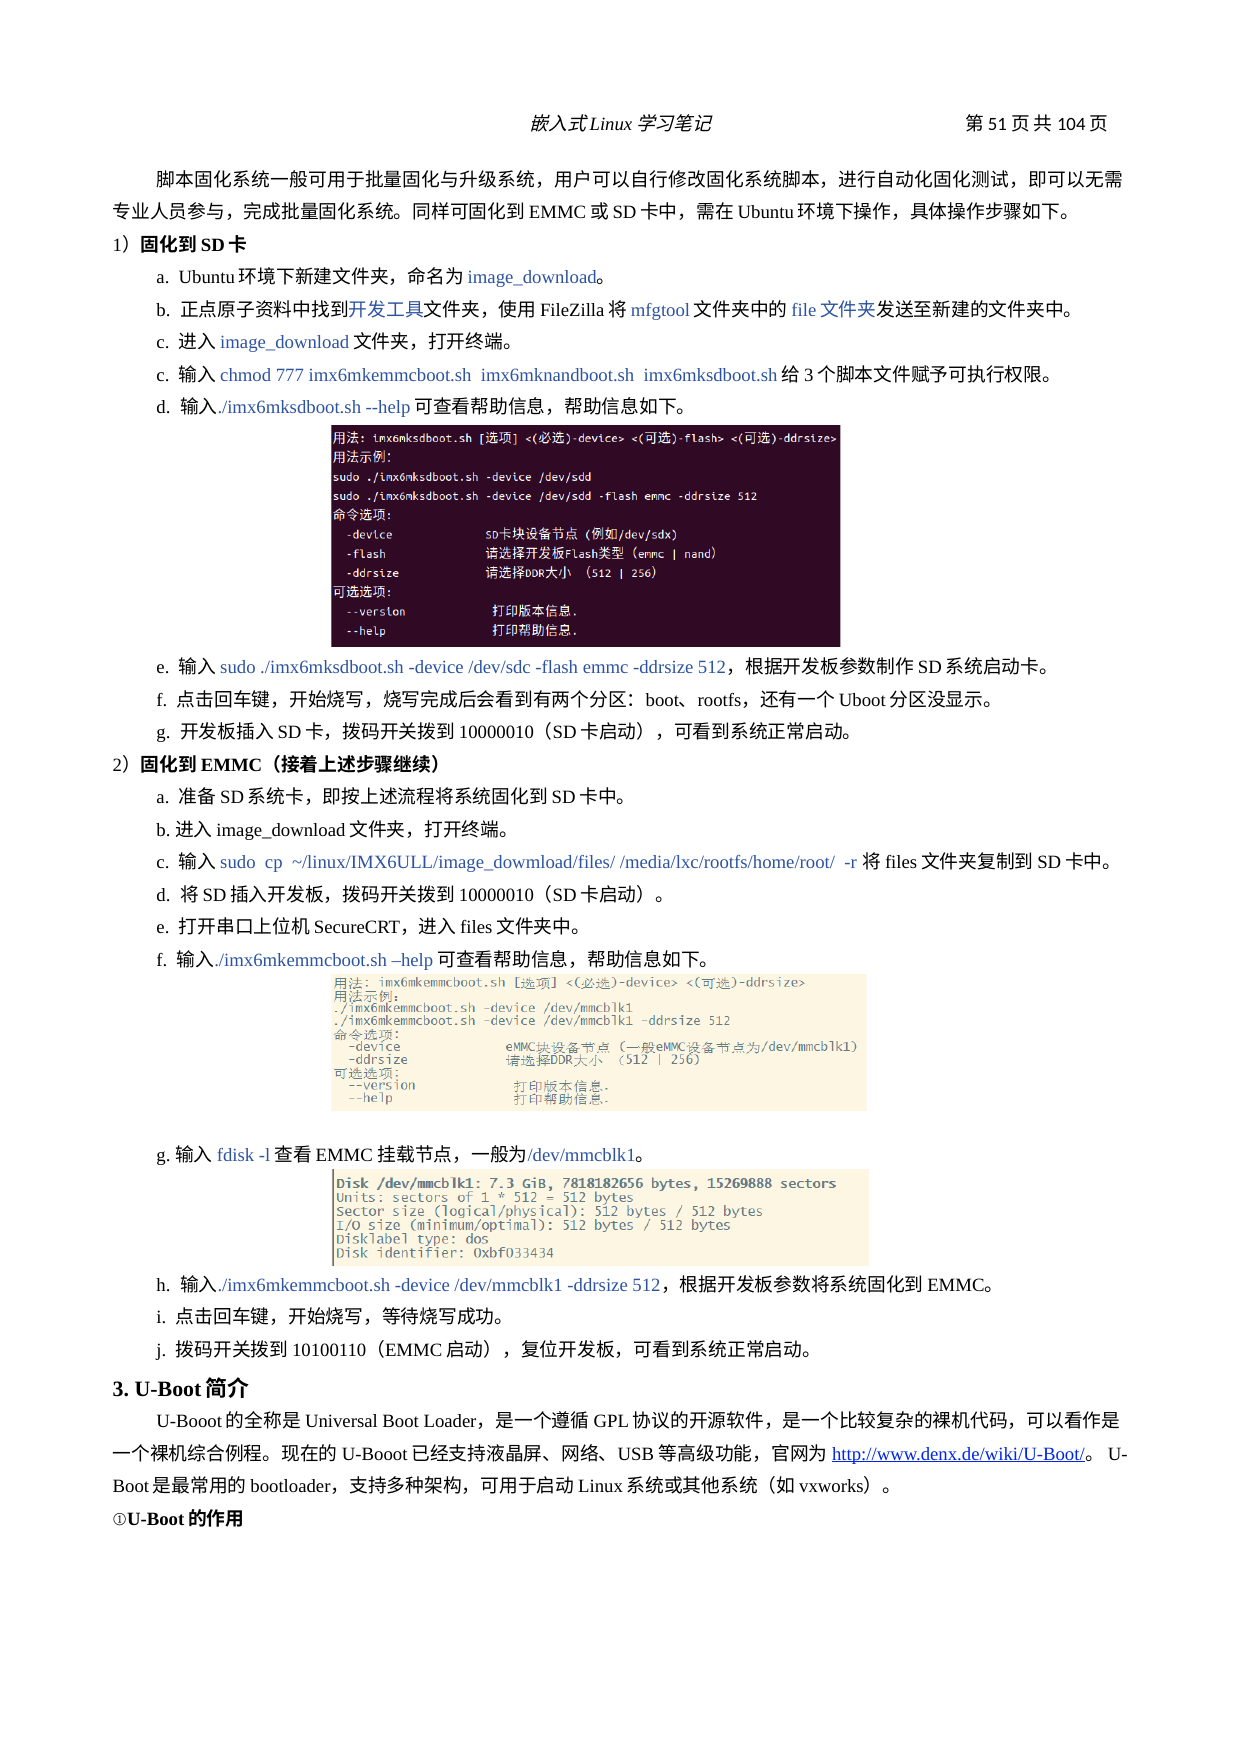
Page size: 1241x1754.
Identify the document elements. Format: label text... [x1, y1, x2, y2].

text b. 正点原子资料中找到开发工具文件夹，使用FileZilla将mfgtool文件夹中的file文件夹发送至新建的文件夹中。 [112, 292, 1128, 324]
text f. 点击回车键，开始烧写，烧写完成后会看到有两个分区：boot、rootfs，还有一个Uboot分区没显示。 [112, 682, 1128, 714]
text U-Booot的全称是 Universal Boot Loader，是一个遵循 GPL 协议的开源软件，是一个比较复杂的裸机代码，可以看作是 [156, 1403, 1128, 1436]
text a. Ubuntu环境下新建文件夹，命名为image_download。 [112, 259, 1128, 292]
picture [331, 974, 867, 1111]
text d. 输入./imx6mksdboot.sh --help可查看帮助信息，帮助信息如下。 [112, 389, 1128, 422]
text 脚本固化系统一般可用于批量固化与升级系统，用户可以自行修改固化系统脚本，进行自动化固化测试，即可以无需专业人员参与，完成批量固化系统。同样可固化到EMMC或SD卡中，需在Ubuntu环境下操作，具体操作步骤如下。 [112, 162, 1128, 227]
text f. 输入./imx6mkemmcboot.sh –help可查看帮助信息，帮助信息如下。 [112, 942, 1128, 974]
text 1）固化到SD卡 [112, 227, 1128, 259]
text a. 准备SD系统卡，即按上述流程将系统固化到SD卡中。 [112, 779, 1128, 812]
text g. 开发板插入SD卡，拨码开关拨到10000010（SD卡启动），可看到系统正常启动。 [112, 714, 1128, 747]
text g. 输入 fdisk -l查看EMMC 挂载节点，一般为/dev/mmcblk1。 [112, 1137, 1128, 1169]
list U-Boot简介 [112, 1371, 1128, 1403]
text d. 将SD插入开发板，拨码开关拨到10000010（SD卡启动）。 [112, 877, 1128, 909]
picture [331, 1169, 870, 1266]
text j. 拨码开关拨到10100110（EMMC启动），复位开发板，可看到系统正常启动。 [112, 1332, 1128, 1364]
text i. 点击回车键，开始烧写，等待烧写成功。 [112, 1299, 1128, 1332]
text e. 输入sudo ./imx6mksdboot.sh -device /dev/sdc -flash emmc -ddrsize 512，根据开发板参数制作SD系统启动卡。 [112, 649, 1128, 682]
text c. 输入sudo cp ~/linux/IMX6ULL/image_dowmload/files/ /media/lxc/rootfs/home/root/ -r 将files文件夹复制到SD卡中。 [112, 844, 1128, 877]
text c. 输入chmod 777 imx6mkemmcboot.sh imx6mknandboot.sh imx6mksdboot.sh给3个脚本文件赋予可执行权限。 [112, 357, 1128, 389]
picture [331, 425, 841, 647]
text ①U-Boot的作用 [112, 1501, 1128, 1533]
text b. 进入image_download文件夹，打开终端。 [112, 812, 1128, 844]
text c. 进入image_download文件夹，打开终端。 [112, 324, 1128, 357]
text 一个裸机综合例程。现在的U-Booot已经支持液晶屏、网络、USB 等高级功能，官网为 http://www.denx.de/wiki/U-Boot/。 U-Boot是最常用的bootloader，支持多种架构，可用于启动Linux系统或其他系统（如vxworks）。 [112, 1436, 1128, 1501]
text h. 输入./imx6mkemmcboot.sh -device /dev/mmcblk1 -ddrsize 512，根据开发板参数将系统固化到EMMC。 [112, 1267, 1128, 1299]
text 2）固化到EMMC（接着上述步骤继续） [112, 747, 1128, 779]
text e. 打开串口上位机SecureCRT，进入files文件夹中。 [112, 909, 1128, 942]
